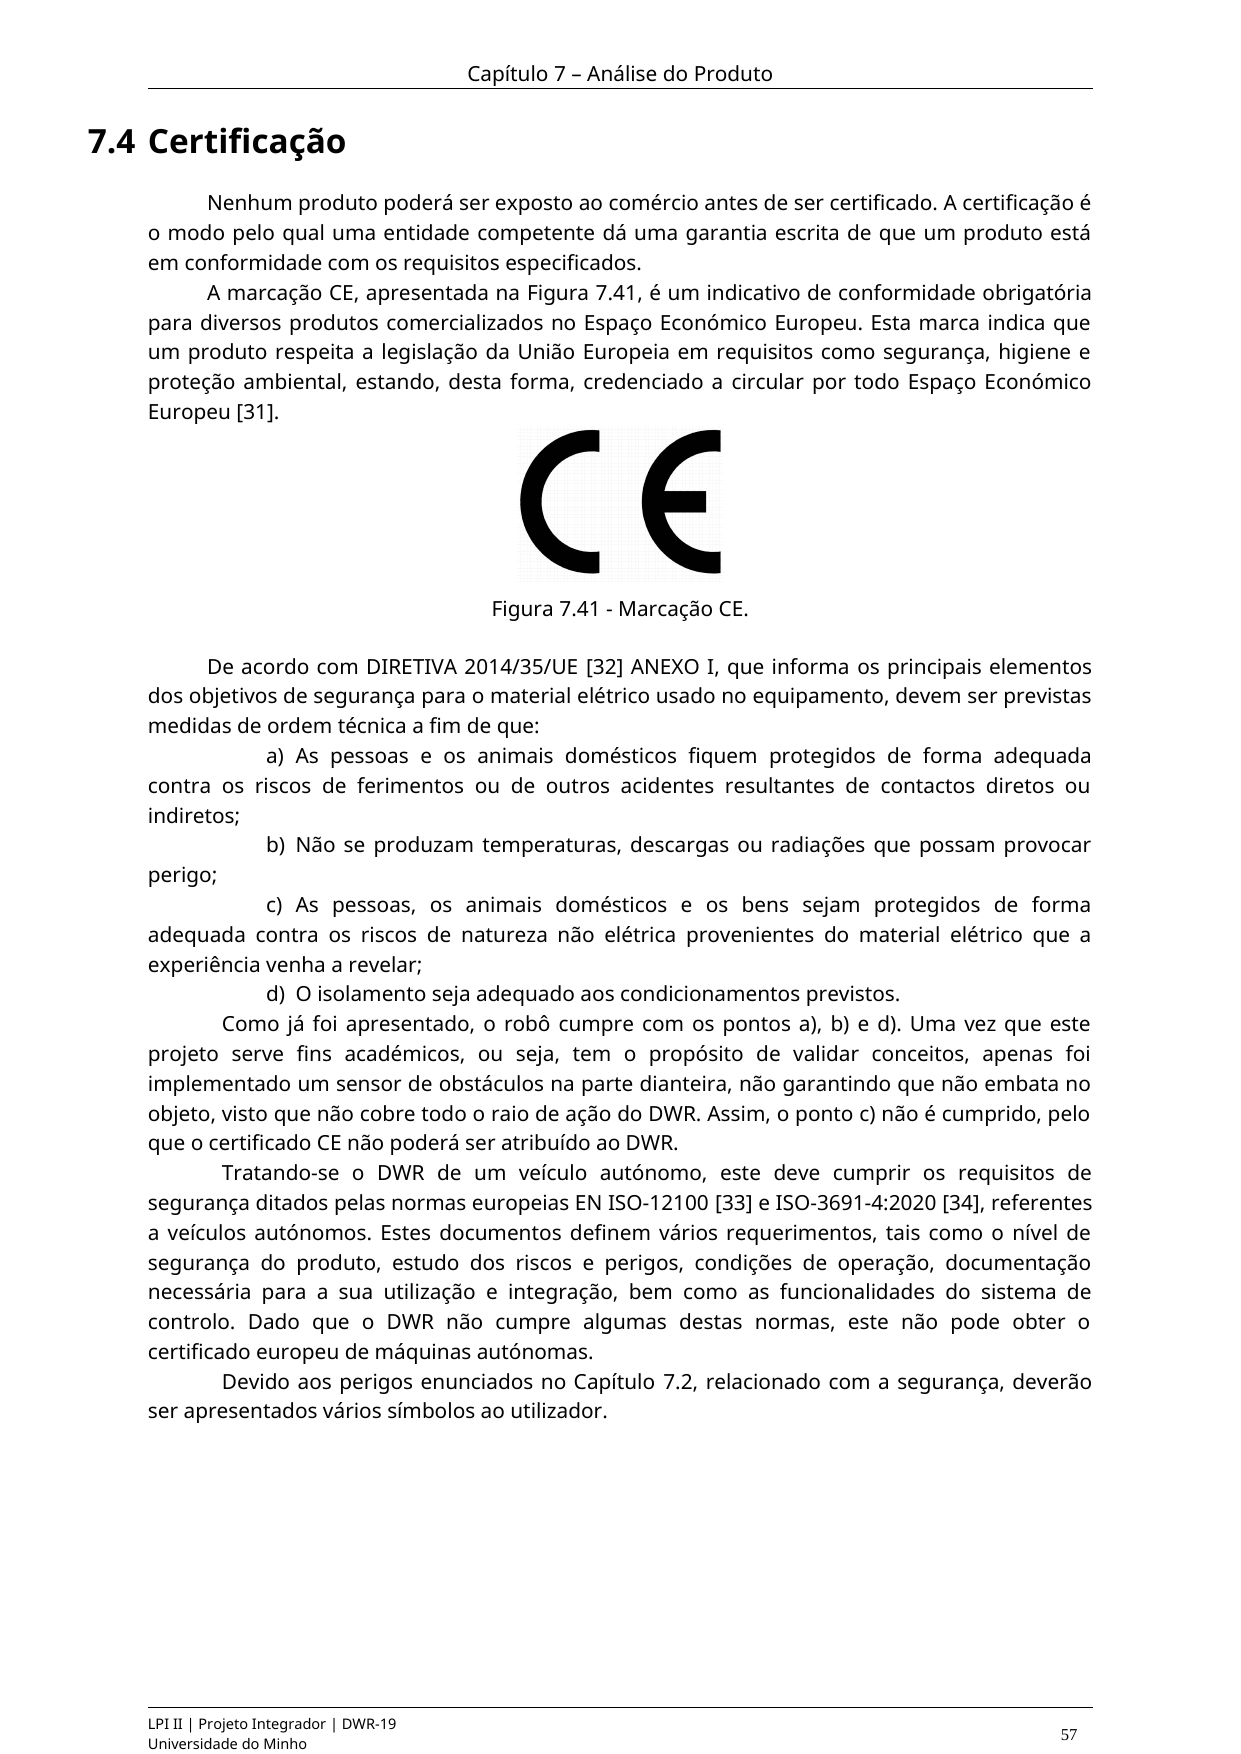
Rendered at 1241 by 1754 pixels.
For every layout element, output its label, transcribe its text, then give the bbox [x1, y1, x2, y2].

picture [517, 426, 724, 582]
subtitle Certificação [88, 118, 1092, 163]
text Como já foi apresentado, o robô cumpre com os pontos a), b) e d). Uma vez que este projeto serve fins académicos, ou seja, tem o propósito de validar conceitos, apenas foi implementado um sensor de obstáculos na parte dianteira, não garantindo que não embata no objeto, visto que não cobre todo o raio de ação do DWR. Assim, o ponto c) não é cumprido, pelo que o certificado CE não poderá ser atribuído ao DWR. [148, 1009, 1092, 1157]
list As pessoas e os animais domésticos fiquem protegidos de forma adequada contra os riscos de ferimentos ou de outros acidentes resultantes de contactos diretos ou indiretos; [148, 741, 1092, 829]
list O isolamento seja adequado aos condicionamentos previstos. [148, 979, 1092, 1008]
list As pessoas, os animais domésticos e os bens sejam protegidos de forma adequada contra os riscos de natureza não elétrica provenientes do material elétrico que a experiência venha a revelar; [148, 890, 1092, 978]
text A marcação CE, apresentada na Figura 7.1, é um indicativo de conformidade obrigatória para diversos produtos comercializados no Espaço Económico Europeu. Esta marca indica que um produto respeita a legislação da União Europeia em requisitos como segurança, higiene e proteção ambiental, estando, desta forma, credenciado a circular por todo Espaço Económico Europeu . [148, 278, 1092, 426]
list Não se produzam temperaturas, descargas ou radiações que possam provocar perigo; [148, 831, 1092, 889]
text Devido aos perigos enunciados no Capítulo 7.2, relacionado com a segurança, deverão ser apresentados vários símbolos ao utilizador. [148, 1367, 1092, 1425]
text Nenhum produto poderá ser exposto ao comércio antes de ser certificado. A certificação é o modo pelo qual uma entidade competente dá uma garantia escrita de que um produto está em conformidade com os requisitos especificados. [148, 188, 1092, 277]
text Tratando-se o DWR de um veículo autónomo, este deve cumprir os requisitos de segurança ditados pelas normas europeias EN ISO-12100 e ISO-3691-4:2020 , referentes a veículos autónomos. Estes documentos definem vários requerimentos, tais como o nível de segurança do produto, estudo dos riscos e perigos, condições de operação, documentação necessária para a sua utilização e integração, bem como as funcionalidades do sistema de controlo. Dado que o DWR não cumpre algumas destas normas, este não pode obter o certificado europeu de máquinas autónomas. [148, 1158, 1092, 1365]
text De acordo com DIRETIVA 2014/35/UE ANEXO I, que informa os principais elementos dos objetivos de segurança para o material elétrico usado no equipamento, devem ser previstas medidas de ordem técnica a fim de que: [148, 652, 1092, 740]
text Figura . - Marcação CE. [148, 594, 1092, 623]
